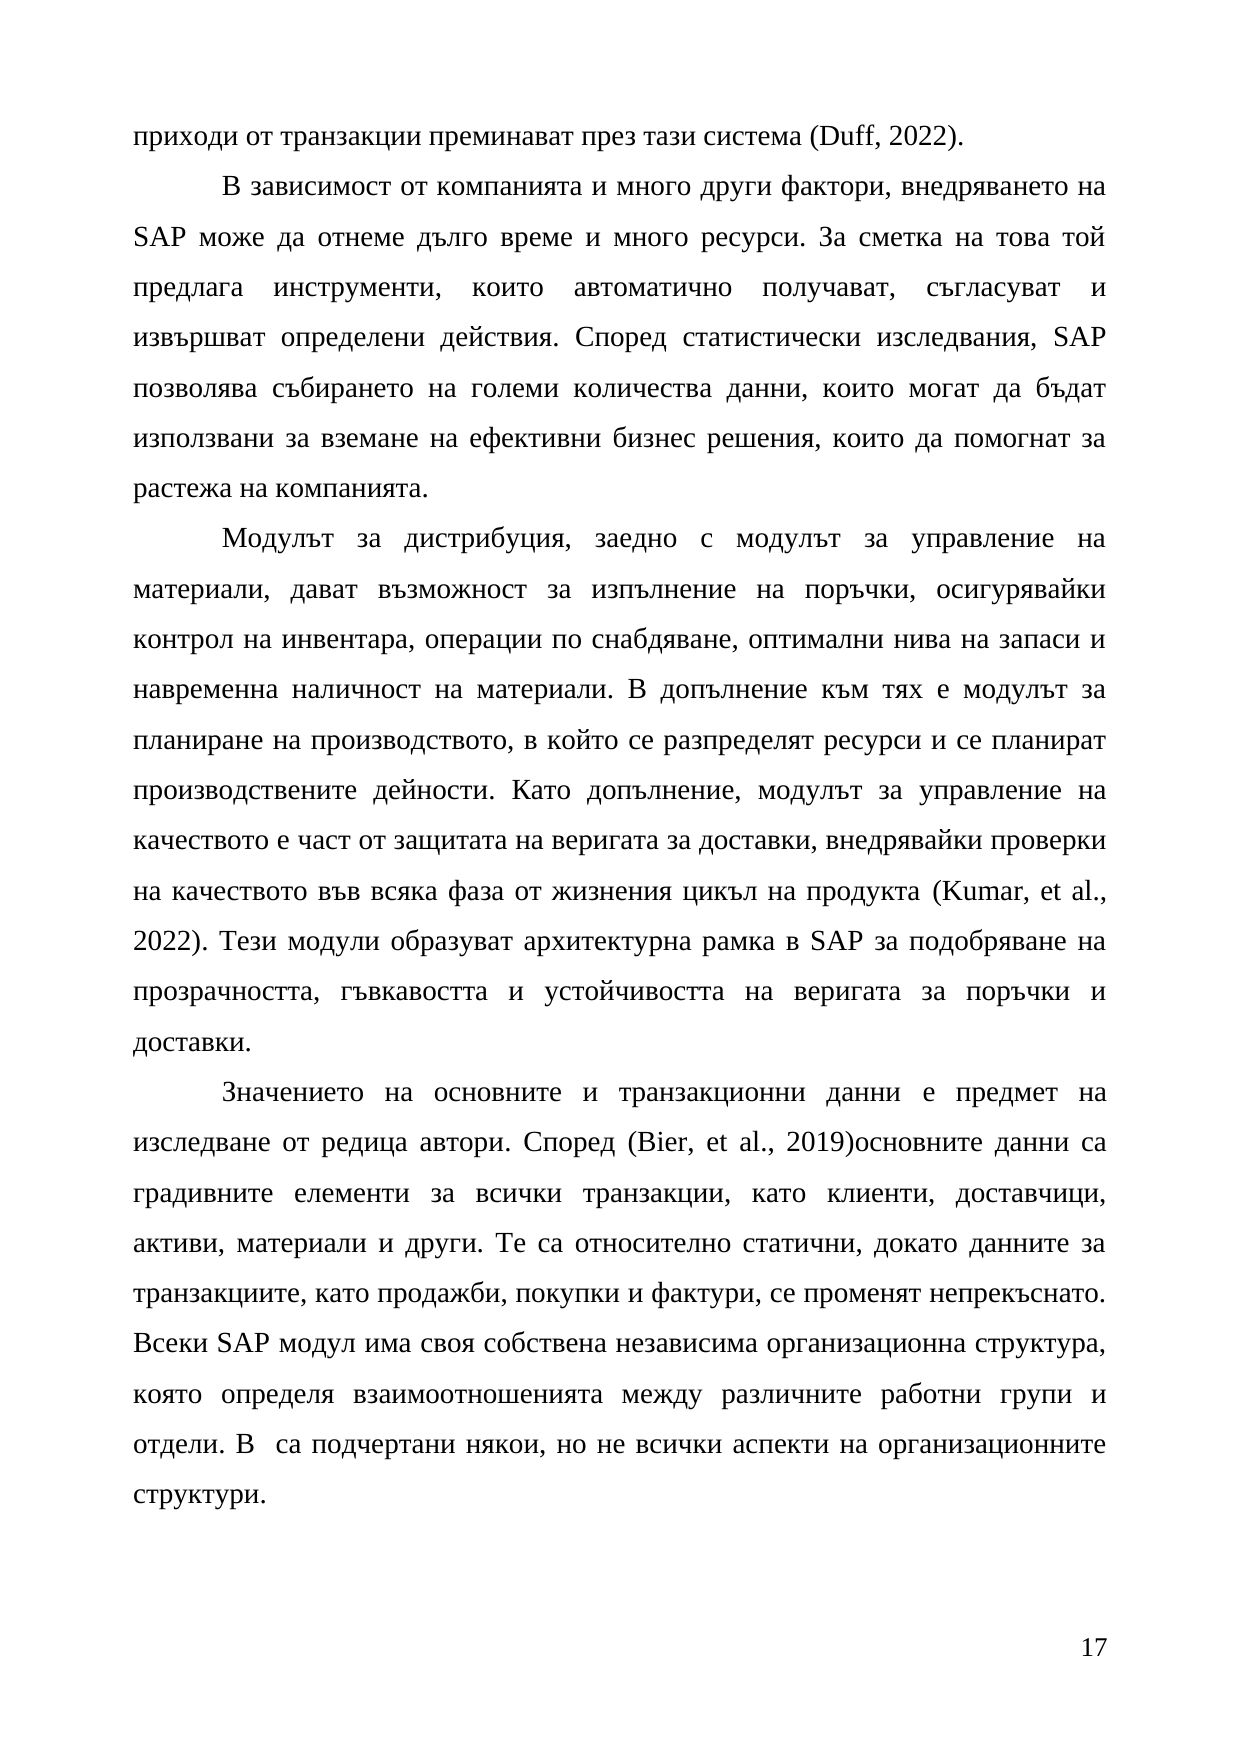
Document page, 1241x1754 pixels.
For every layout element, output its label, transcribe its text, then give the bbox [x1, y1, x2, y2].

text Модулът за дистрибуция, заедно с модулът за управление на материали, дават възможност за изпълнение на поръчки, осигурявайки контрол на инвентара, операции по снабдяване, оптимални нива на запаси и навременна наличност на материали. В допълнение към тях е модулът за планиране на производството, в който се разпределят ресурси и се планират производствените дейности. Като допълнение, модулът за управление на качеството е част от защитата на веригата за доставки, внедрявайки проверки на качеството във всяка фаза от жизнения цикъл на продукта . Тези модули образуват архитектурна рамка в SAP за подобряване на прозрачността, гъвкавостта и устойчивостта на веригата за поръчки и доставки. [133, 521, 1107, 1057]
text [133, 118, 1107, 152]
text Значението на основните и транзакционни данни е предмет на изследване от редица автори. Според основните данни са градивните елементи за всички транзакции, като клиенти, доставчици, активи, материали и други. Те са относително статични, докато данните за транзакциите, като продажби, покупки и фактури, се променят непрекъснато. Всеки SAP модул има своя собствена независима организационна структура, която определя взаимоотношенията между различните работни групи и отдели. В са подчертани някои, но не всички аспекти на организационните структури. [133, 1074, 1107, 1510]
text В зависимост от компанията и много други фактори, внедряването на SAP може да отнеме дълго време и много ресурси. За сметка на това той предлага инструменти, които автоматично получават, съгласуват и извършват определени действия. Според статистически изследвания, SAP позволява събирането на големи количества данни, които могат да бъдат използвани за вземане на ефективни бизнес решения, които да помогнат за растежа на компанията. [133, 168, 1107, 504]
